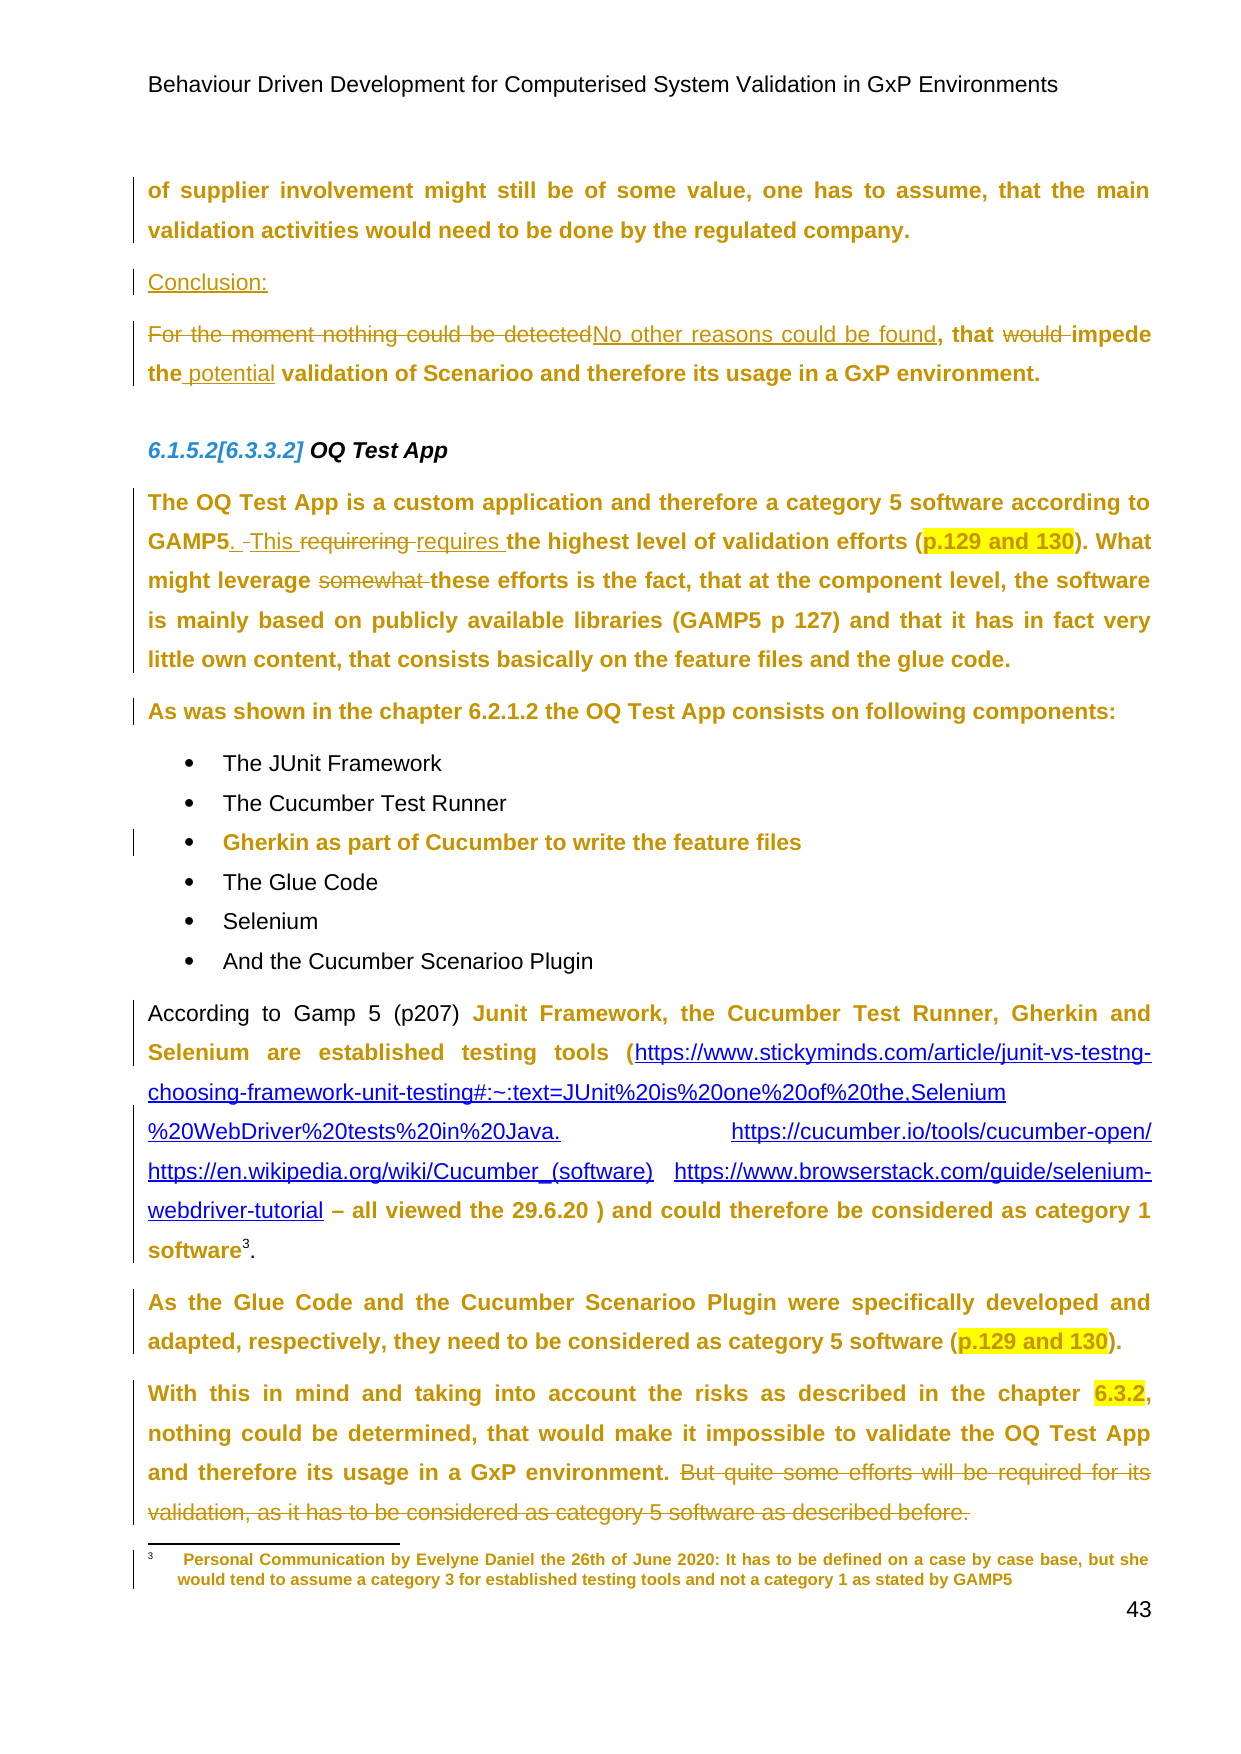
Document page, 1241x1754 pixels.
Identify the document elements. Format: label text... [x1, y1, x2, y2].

subtitle OQ Test App [148, 437, 1152, 463]
list Gherkin as part of Cucumber to write the feature files [185, 829, 1152, 856]
text As was shown in the chapter 6.2.1.2 the OQ Test App consists on following components: [148, 698, 1152, 725]
list Selenium [185, 908, 1152, 934]
list The Glue Code [185, 869, 1152, 895]
list And the Cucumber Scenarioo Plugin [185, 948, 1152, 974]
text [148, 177, 1152, 243]
text As the Glue Code and the Cucumber Scenarioo Plugin were specifically developed and adapted, respectively, they need to be considered as category 5 software (p.129 and 130). [148, 1288, 1152, 1354]
list The Cucumber Test Runner [185, 790, 1152, 816]
list The JUnit Framework [185, 750, 1152, 777]
text The OQ Test App is a custom application and therefore a category 5 software according to GAMP5the highest level of validation efforts (p.129 and 130). What might leverage these efforts is the fact, that at the component level, the software is mainly based on publicly available libraries (GAMP5 p 127) and that it has in fact very little own content, that consists basically on the feature files and the glue code. [148, 488, 1152, 673]
text According to Gamp 5 (p207) Junit Framework, the Cucumber Test Runner, Gherkin and Selenium are established testing tools (https://www.stickyminds.com/article/junit-vs-testng-choosing-framework-unit-testing#:~:text=JUnit%20is%20one%20of%20the,Selenium%20WebDriver%20tests%20in%20Java. https://cucumber.io/tools/cucumber-open/ https://en.wikipedia.org/wiki/Cucumber_(software) https://www.browserstack.com/guide/selenium-webdriver-tutorial – all viewed the 29.6.20 ) and could therefore be considered as category 1 software. [148, 1000, 1152, 1263]
text , that impede the validation of Scenarioo and therefore its usage in a GxP environment. [148, 321, 1152, 386]
text With this in mind and taking into account the risks as described in the chapter 6.3.2, nothing could be determined, that would make it impossible to validate the OQ Test App and therefore its usage in a GxP environment. [148, 1380, 1152, 1525]
